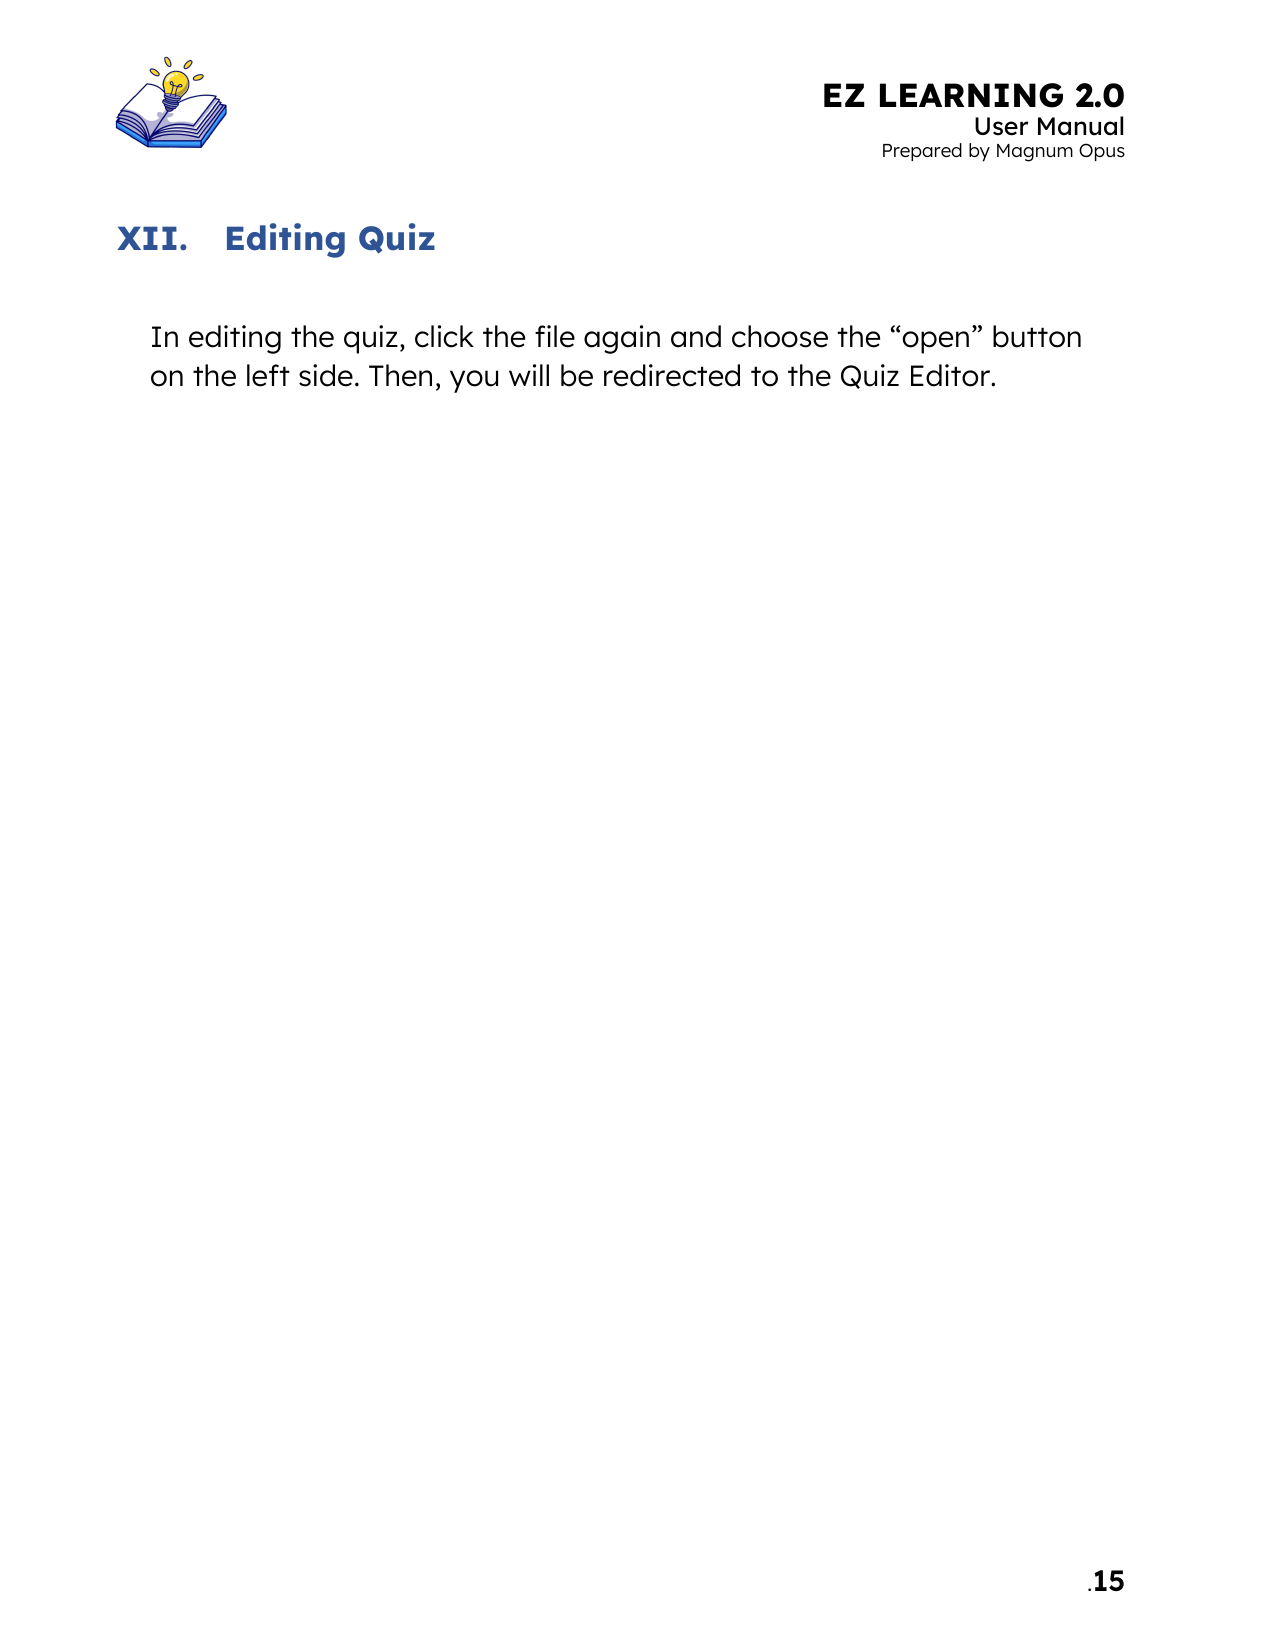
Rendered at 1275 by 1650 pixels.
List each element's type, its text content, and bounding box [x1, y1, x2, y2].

picture [106, 50, 235, 165]
text In editing the quiz, click the file again and choose the “open” button on the left side. Then, you will be redirected to the Quiz Editor. [150, 318, 1125, 394]
subtitle Editing Quiz [187, 217, 1125, 259]
